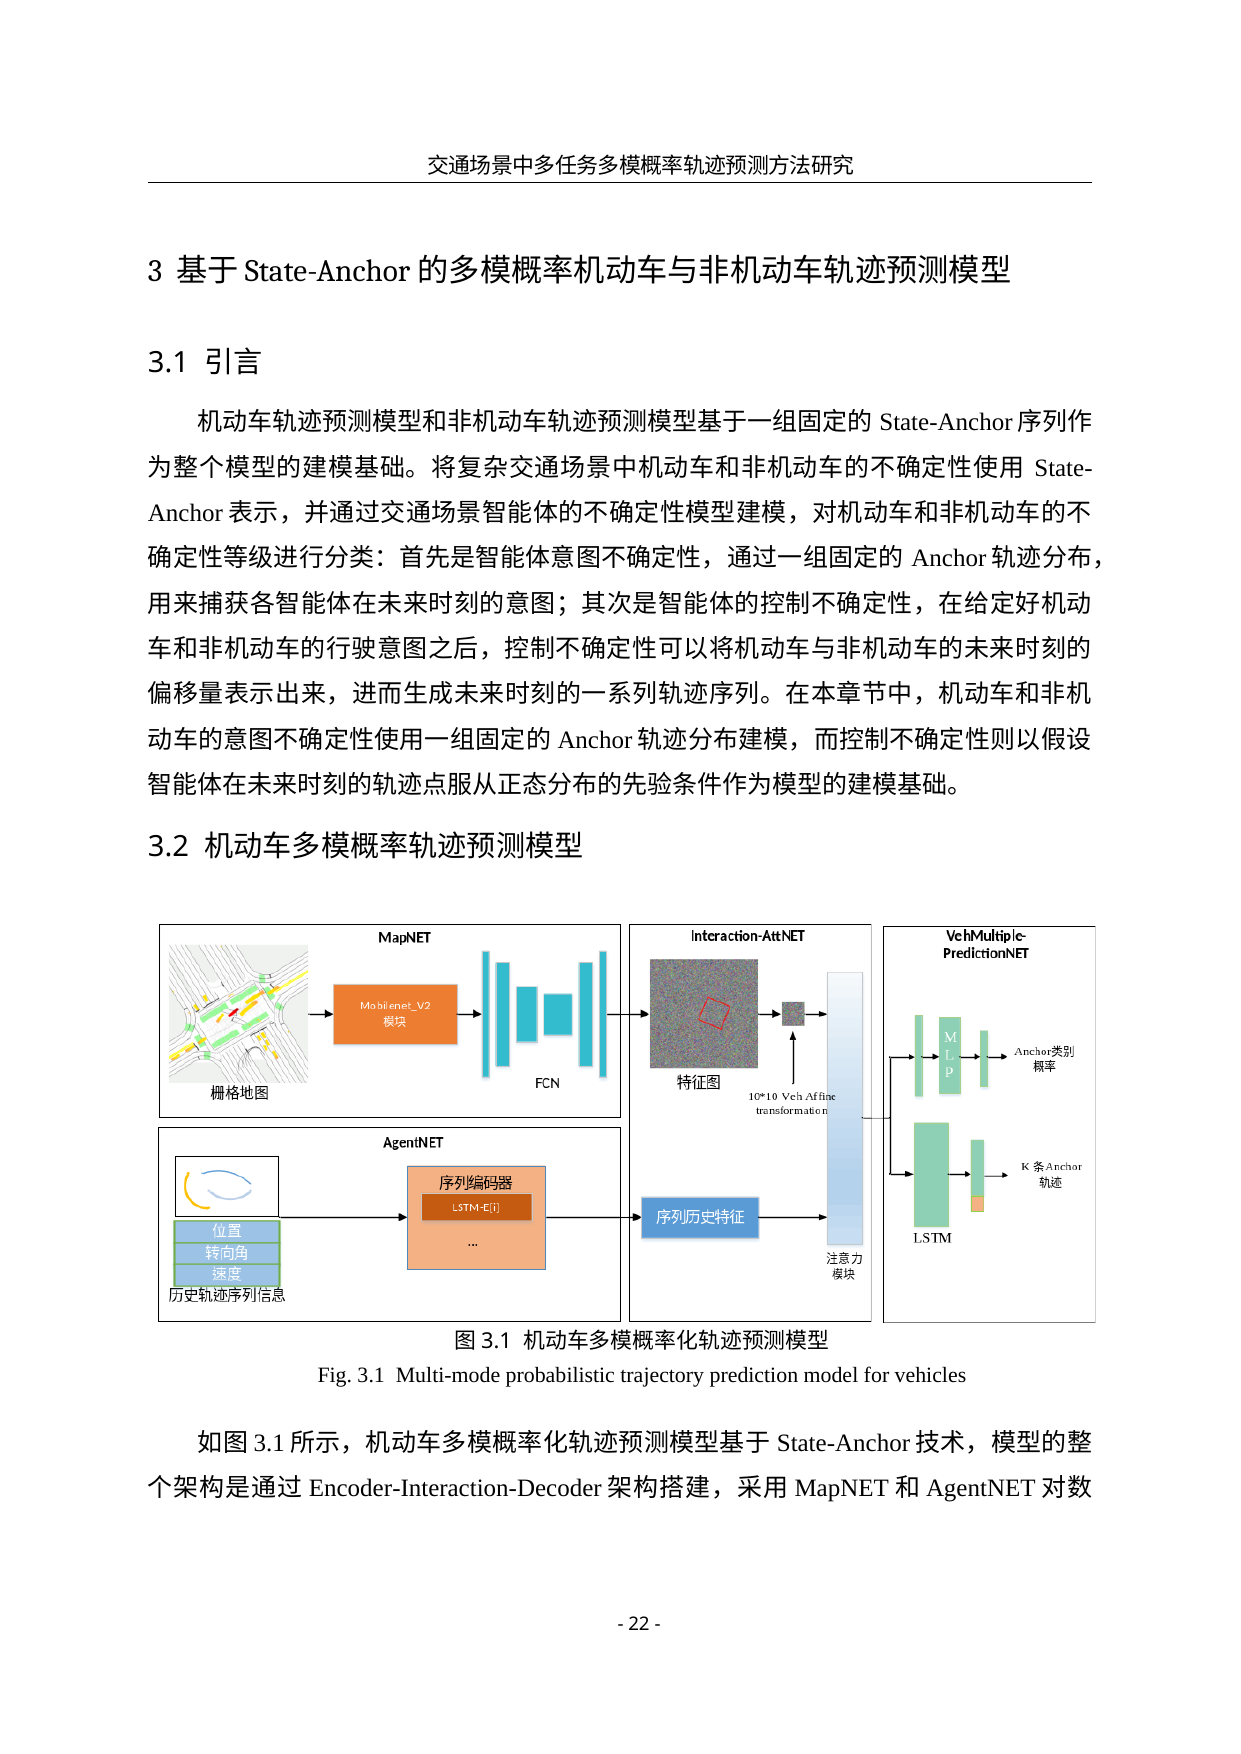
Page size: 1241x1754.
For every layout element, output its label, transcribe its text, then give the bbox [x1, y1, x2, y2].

subtitle 3.1 引言 [148, 338, 1092, 381]
text 3 基于State-Anchor 的多模概率机动车与非机动车轨迹预测模型 [148, 246, 1092, 291]
subtitle 3.2 机动车多模概率轨迹预测模型 [148, 822, 1092, 864]
text 机动车轨迹预测模型和非机动车轨迹预测模型基于一组固定的State-Anchor序列作为整个模型的建模基础。将复杂交通场景中机动车和非机动车的不确定性使用State-Anchor表示，并通过交通场景智能体的不确定性模型建模，对机动车和非机动车的不确定性等级进行分类：首先是智能体意图不确定性，通过一组固定的Anchor轨迹分布，用来捕获各智能体在未来时刻的意图；其次是智能体的控制不确定性，在给定好机动车和非机动车的行驶意图之后，控制不确定性可以将机动车与非机动车的未来时刻的偏移量表示出来，进而生成未来时刻的一系列轨迹序列。在本章节中，机动车和非机动车的意图不确定性使用一组固定的Anchor轨迹分布建模，而控制不确定性则以假设智能体在未来时刻的轨迹点服从正态分布的先验条件作为模型的建模基础。 [148, 402, 1092, 801]
text Fig. 3.1 Multi-mode probabilistic trajectory prediction model for vehicles [148, 1362, 1092, 1387]
text 图3.1 机动车多模概率化轨迹预测模型 [148, 1323, 1092, 1354]
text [148, 1422, 1092, 1504]
